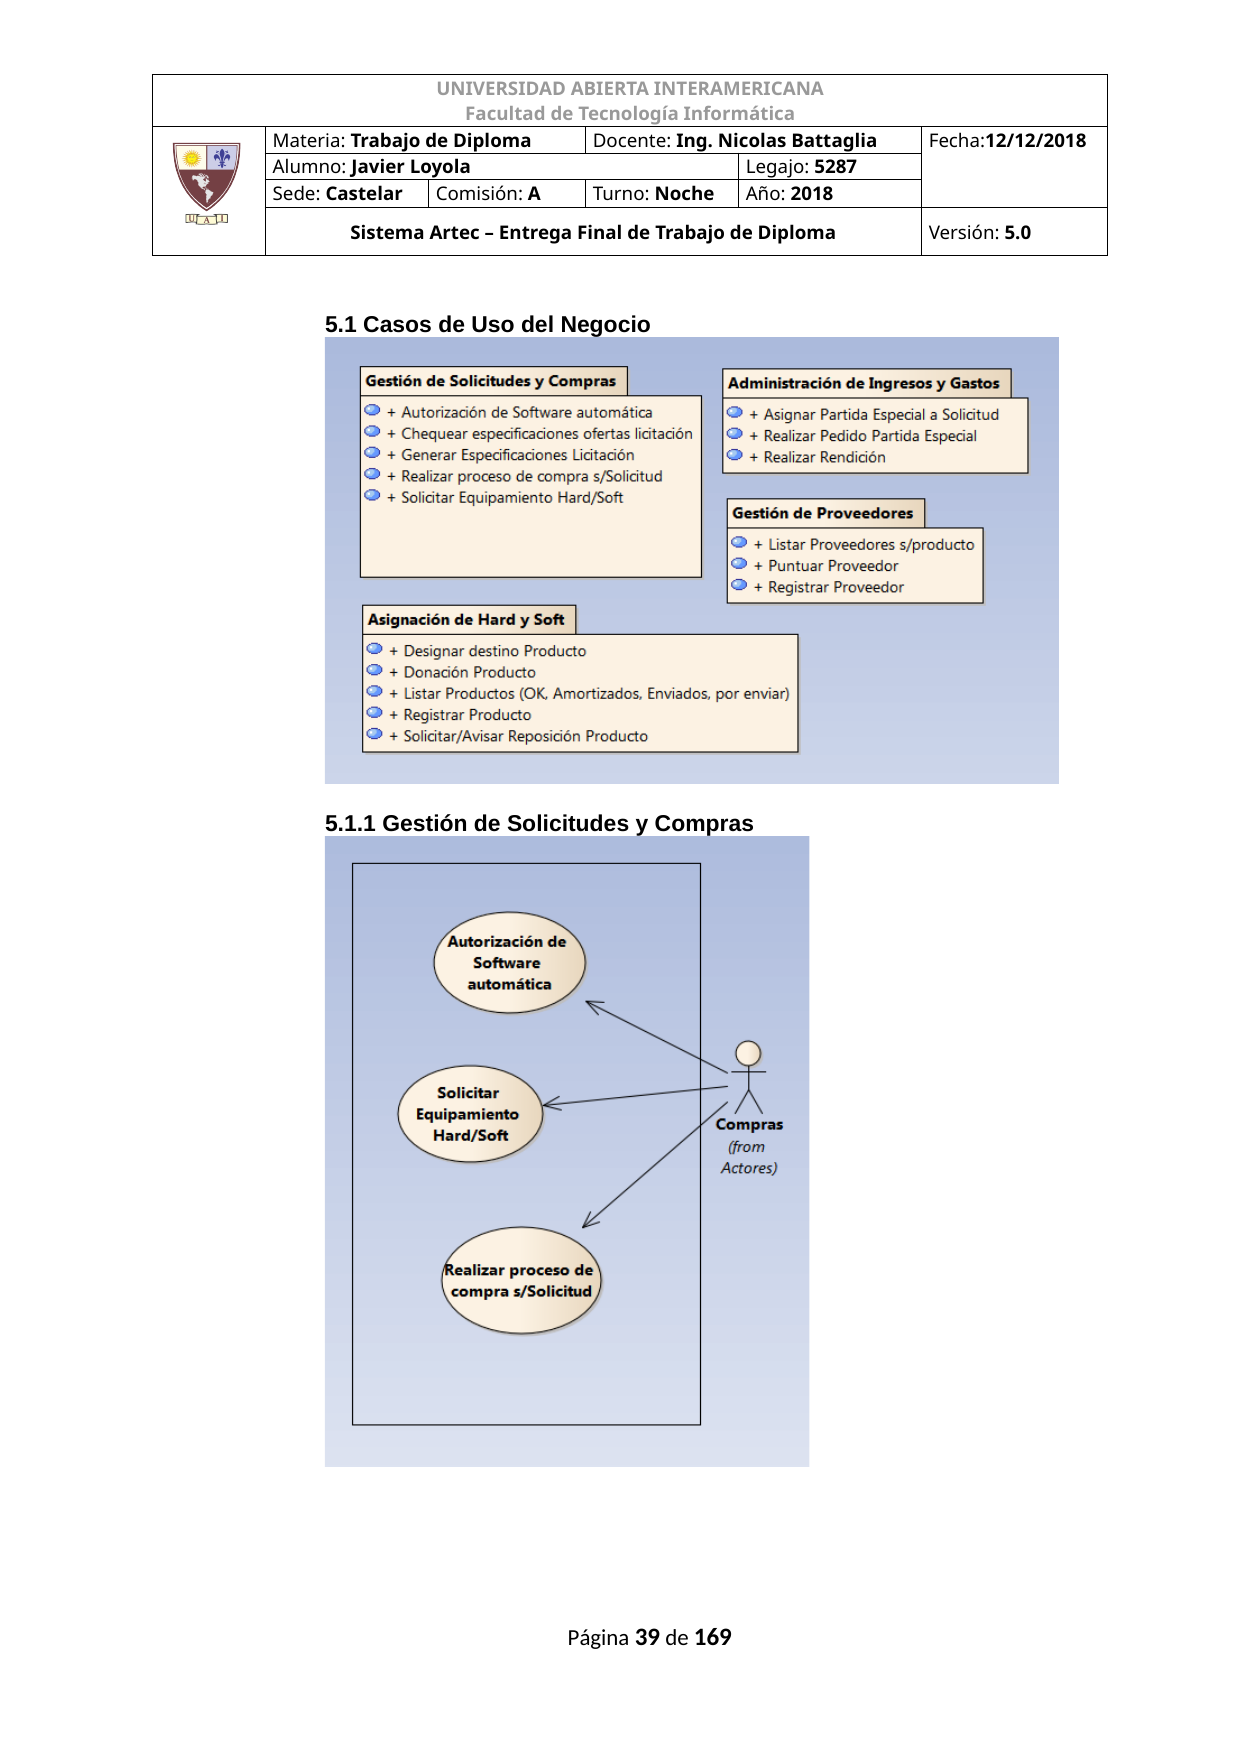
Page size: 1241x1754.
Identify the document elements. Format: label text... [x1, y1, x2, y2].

picture [157, 136, 257, 228]
text 5.1.1 Gestión de Solicitudes y Compras [325, 810, 1122, 837]
text 5.1 Casos de Uso del Negocio [325, 311, 1122, 337]
picture [324, 836, 810, 1467]
picture [324, 337, 1059, 784]
